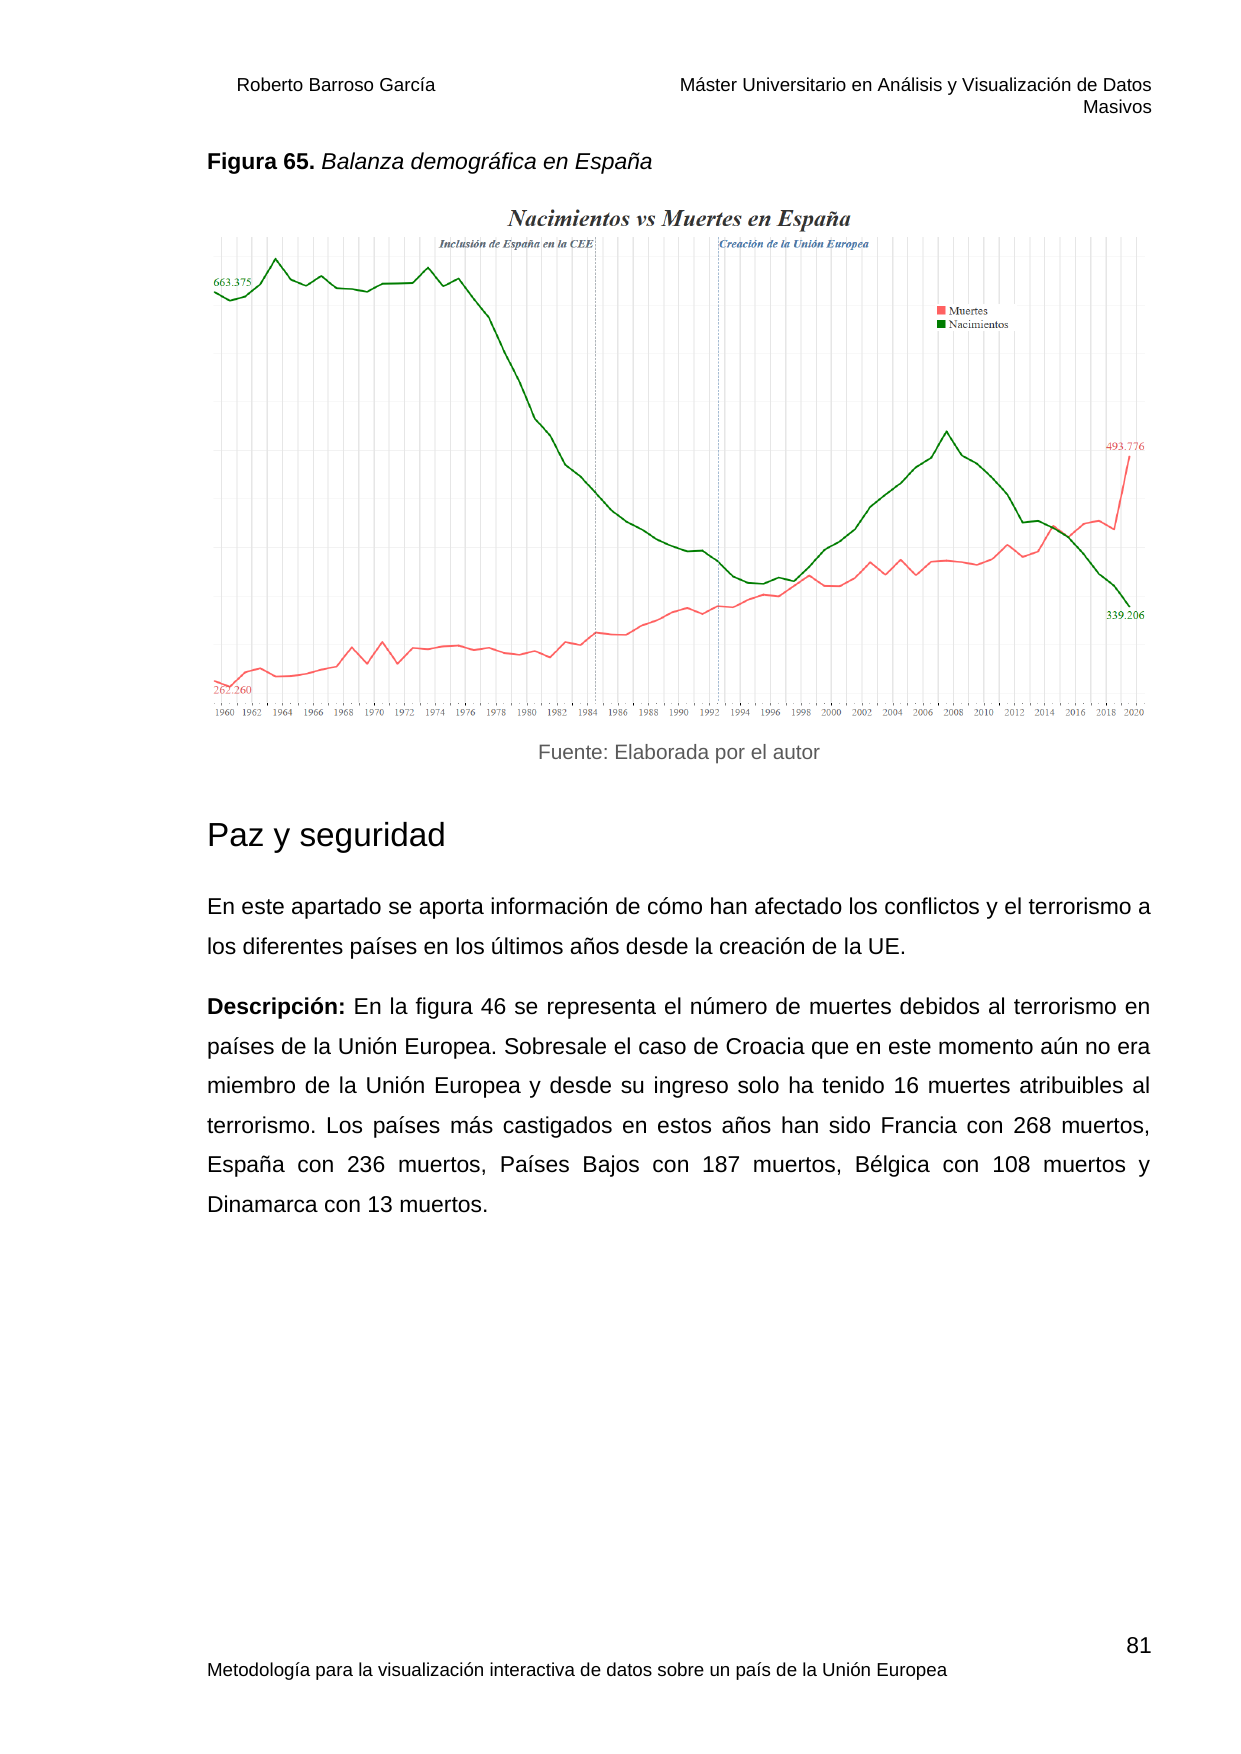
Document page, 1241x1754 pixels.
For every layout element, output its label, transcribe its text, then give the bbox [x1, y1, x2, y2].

text Descripción: En la figura 46 se representa el número de muertes debidos al terrorismo en países de la Unión Europea. Sobresale el caso de Croacia que en este momento aún no era miembro de la Unión Europea y desde su ingreso solo ha tenido 16 muertes atribuibles al terrorismo. Los países más castigados en estos años han sido Francia con 268 muertos, España con 236 muertos, Países Bajos con 187 muertos, Bélgica con 108 muertos y Dinamarca con 13 muertos. [207, 993, 1152, 1217]
text Paz y seguridad [207, 815, 1152, 853]
text En este apartado se aporta información de cómo han afectado los conflictos y el terrorismo a los diferentes países en los últimos años desde la creación de la UE. [207, 893, 1152, 959]
text Figura 65. Balanza demográfica en España [207, 148, 1152, 174]
text Fuente: Elaborada por el autor [207, 739, 1152, 763]
picture [206, 195, 1152, 727]
